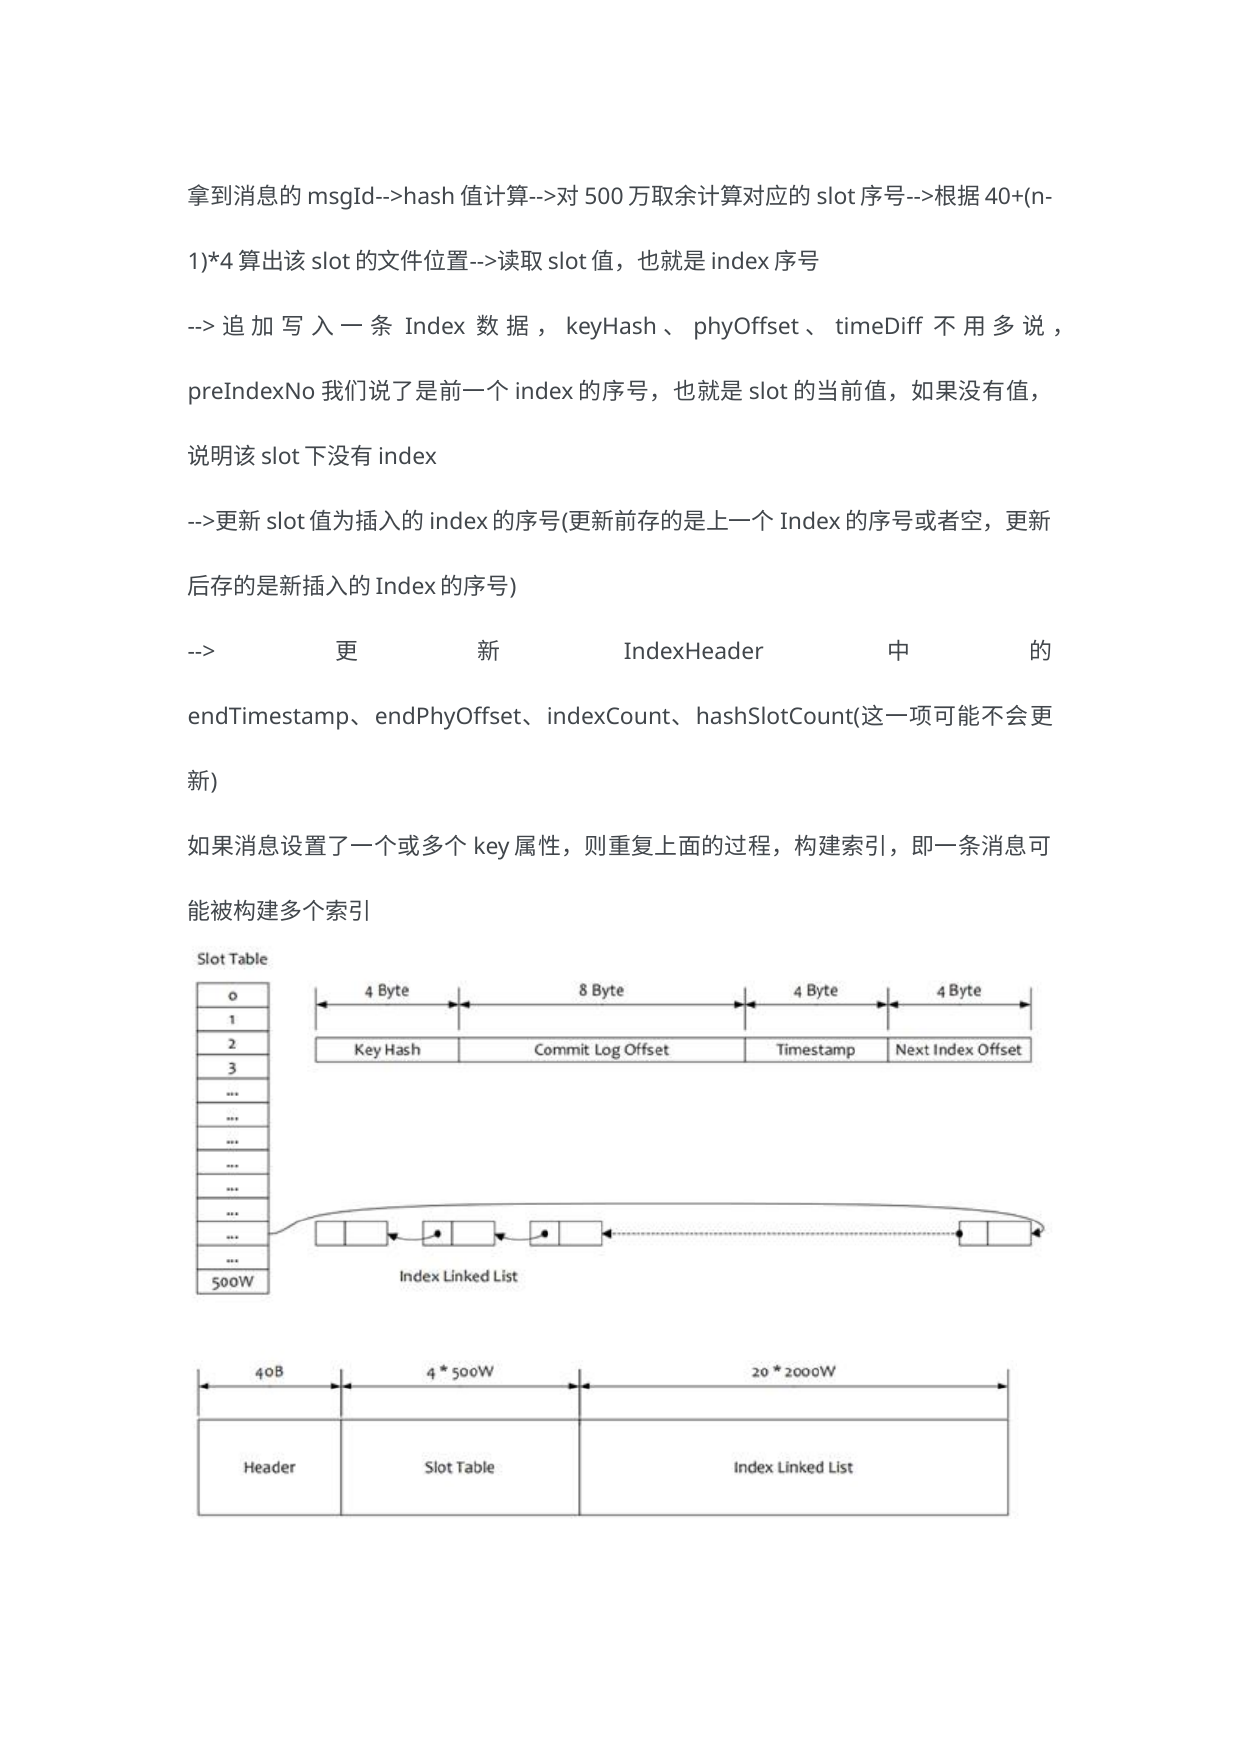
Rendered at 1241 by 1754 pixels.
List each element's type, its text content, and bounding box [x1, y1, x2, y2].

text 如果消息设置了一个或多个key属性，则重复上面的过程，构建索引，即一条消息可能被构建多个索引 [187, 812, 1053, 942]
text -->更新IndexHeader中的endTimestamp、endPhyOffset、indexCount、hashSlotCount(这一项可能不会更新) [187, 617, 1053, 812]
text -->追加写入一条Index数据，keyHash、phyOffset、timeDiff不用多说，preIndexNo我们说了是前一个index的序号，也就是slot的当前值，如果没有值，说明该slot下没有index [187, 292, 1053, 487]
text -->更新slot值为插入的index的序号(更新前存的是上一个Index的序号或者空，更新后存的是新插入的Index的序号) [187, 487, 1053, 617]
picture [187, 942, 1053, 1519]
text 拿到消息的msgId-->hash值计算-->对500万取余计算对应的slot序号-->根据40+(n-1)*4算出该slot的文件位置-->读取slot值，也就是index序号 [187, 162, 1053, 292]
